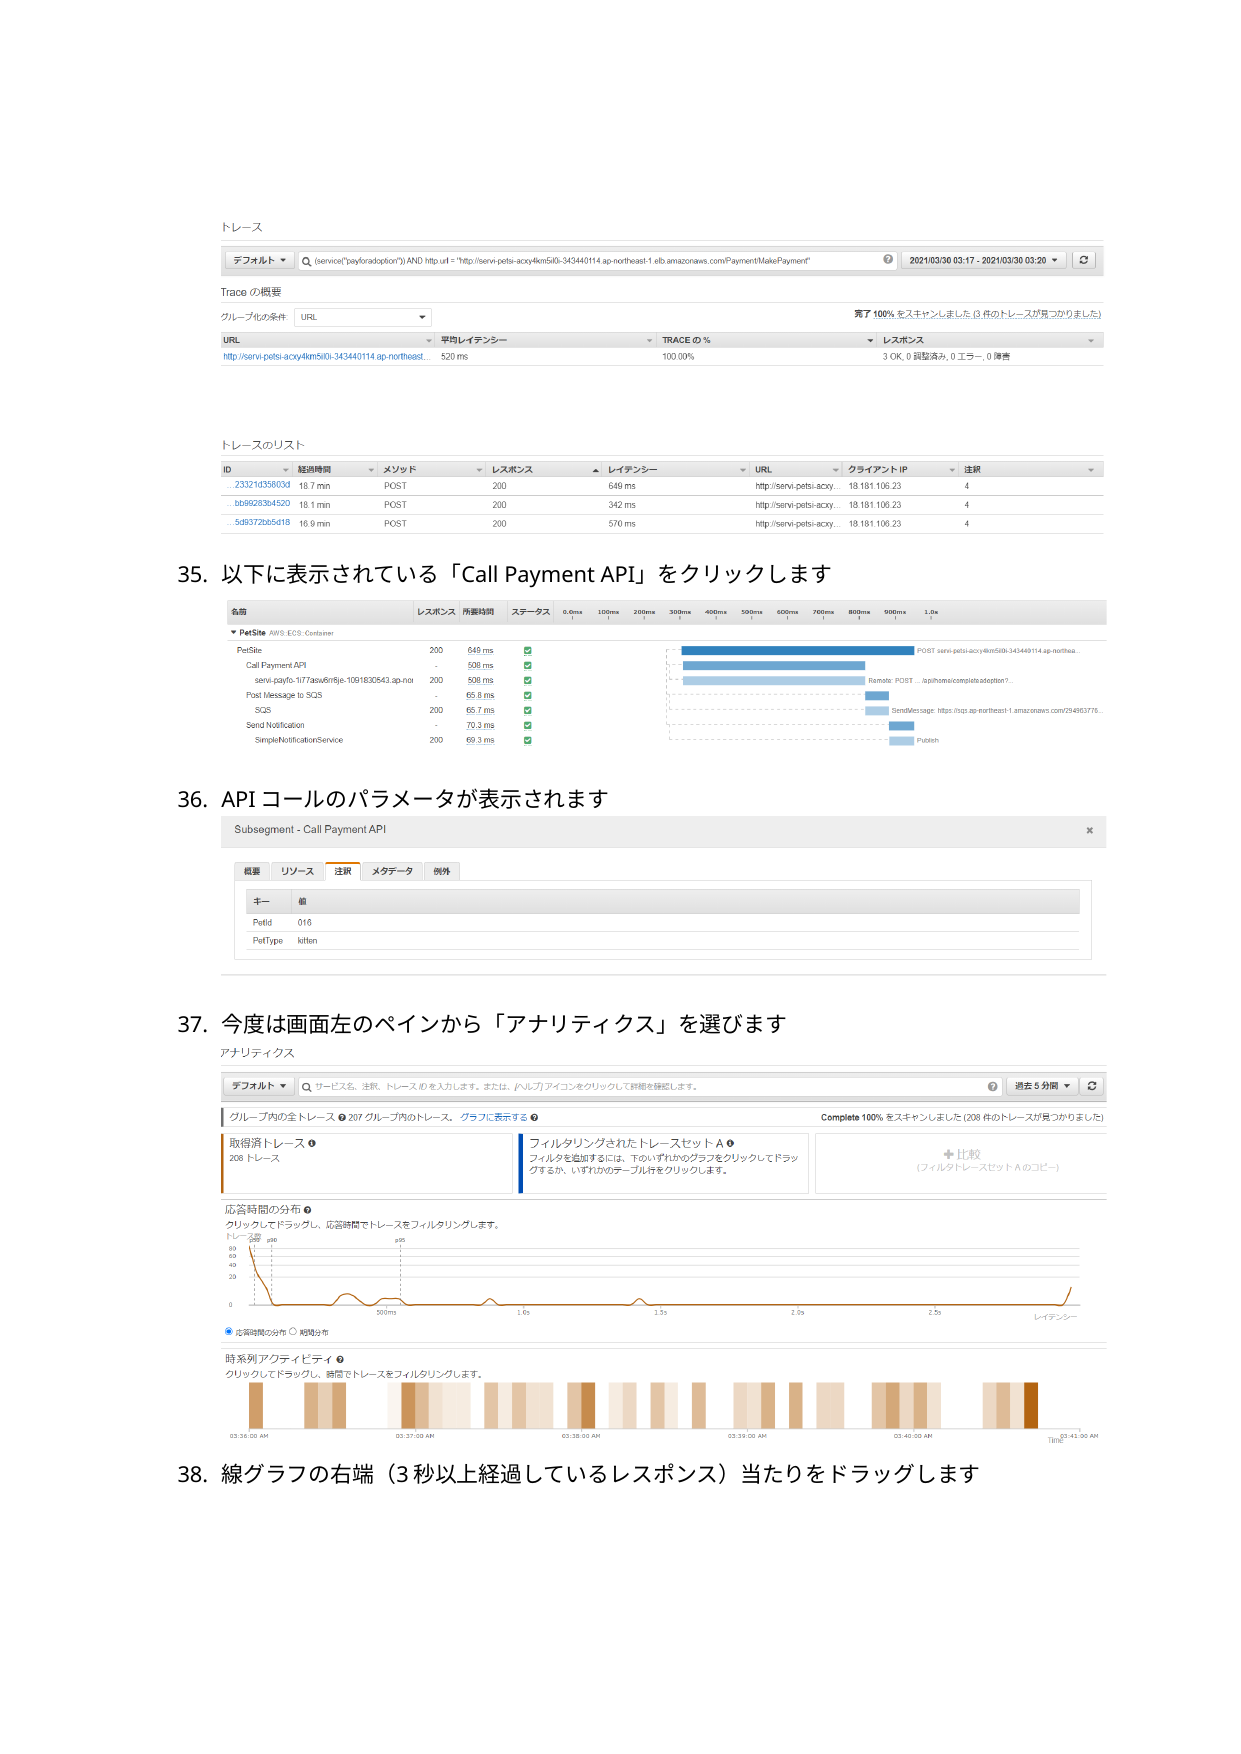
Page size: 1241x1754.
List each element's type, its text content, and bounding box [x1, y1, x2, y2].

list 今度は画面左のペインから「アナリティクス」を選びます [177, 1004, 1063, 1042]
list 以下に表示されている「Call Payment API」をクリックします [177, 554, 1063, 592]
picture [221, 216, 1107, 549]
list 線グラフの右端（3秒以上経過しているレスポンス）当たりをドラッグします [177, 1454, 1063, 1492]
picture [221, 1041, 1107, 1449]
picture [221, 816, 1107, 976]
list APIコールのパラメータが表示されます [177, 779, 1063, 817]
picture [221, 591, 1107, 752]
